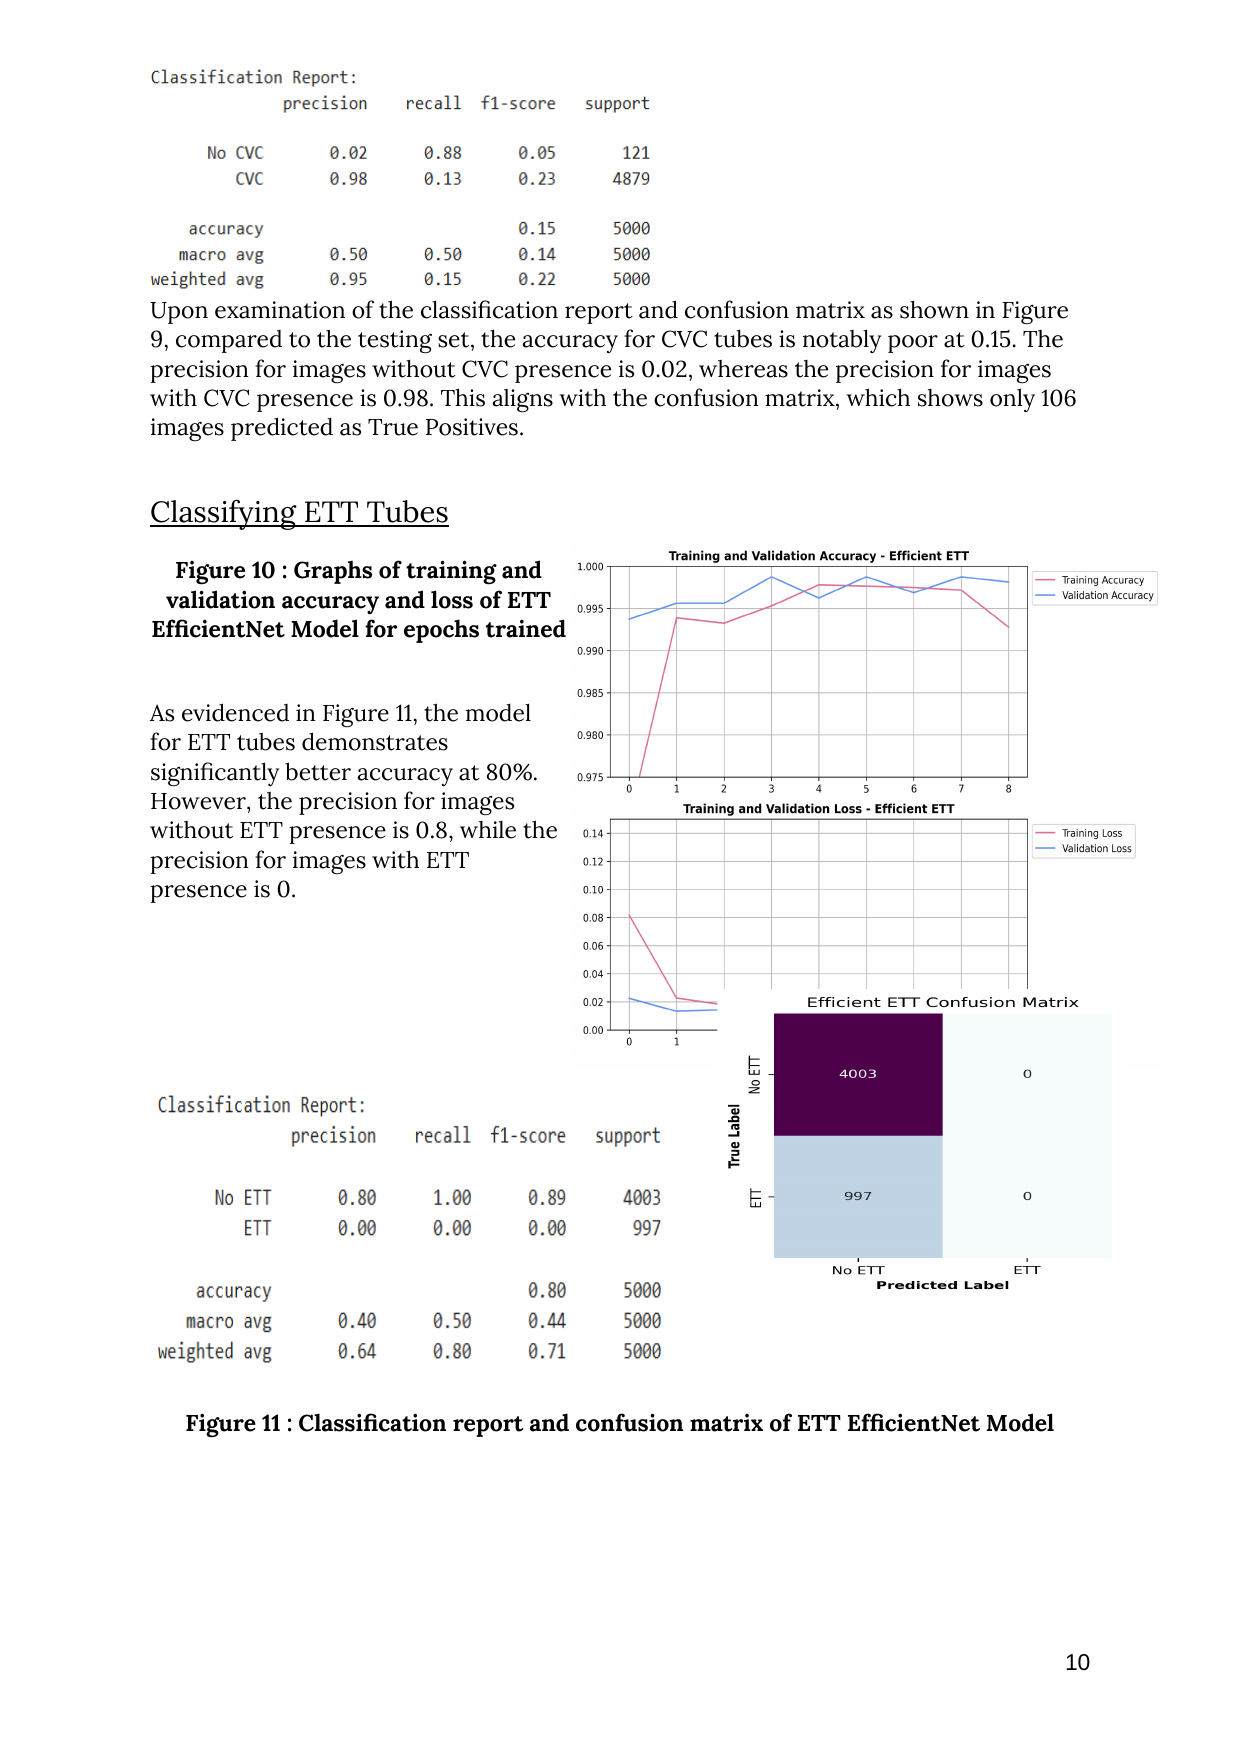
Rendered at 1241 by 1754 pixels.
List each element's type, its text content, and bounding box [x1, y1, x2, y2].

text As evidenced in Figure 11, the model for ETT tubes demonstrates significantly better accuracy at 80%. However, the precision for images without ETT presence is 0.8, while the precision for images with ETT presence is 0. [150, 698, 570, 904]
picture [142, 63, 659, 293]
text Upon examination of the classification report and confusion matrix as shown in Figure 9, compared to the testing set, the accuracy for CVC tubes is notably poor at 0.15. The precision for images without CVC presence is 0.02, whereas the precision for images with CVC presence is 0.98. This aligns with the confusion matrix, which shows only 106 images predicted as True Positives. [150, 150, 1090, 468]
text Figure 11 : Classification report and confusion matrix of ETT EfficientNet Model [150, 1408, 1090, 1437]
text Figure 10 : Graphs of training and validation accuracy and loss of ETT EfficientNet Model for epochs trained [150, 556, 570, 644]
picture [570, 543, 1164, 1299]
text Classifying ETT Tubes [150, 493, 1090, 531]
picture [150, 1082, 673, 1371]
